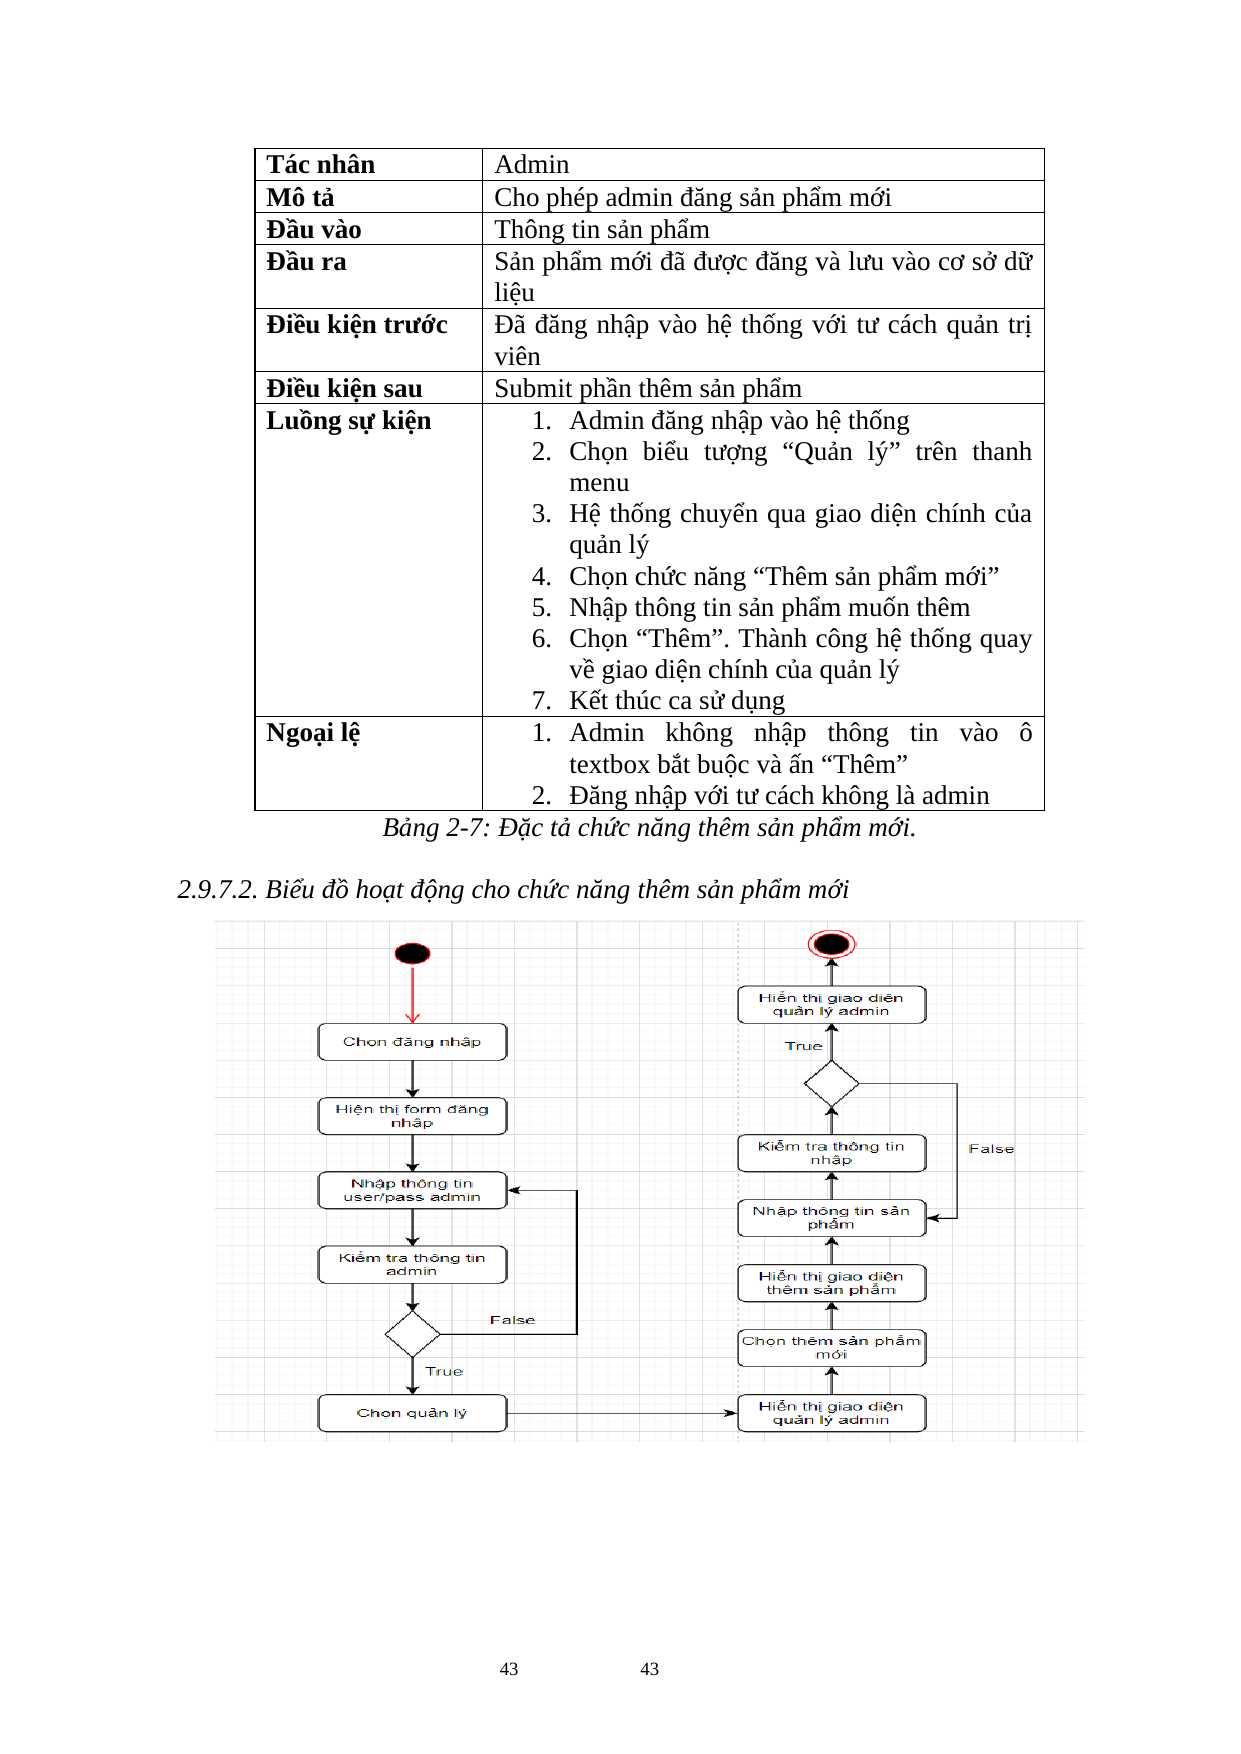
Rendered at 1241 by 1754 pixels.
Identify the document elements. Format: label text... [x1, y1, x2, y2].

table_cell Mô tả [256, 181, 482, 212]
table_cell Tác nhân [256, 149, 482, 180]
table_cell Điều kiện trước [256, 309, 482, 371]
subtitle 2.9.7.2. Biểu đồ hoạt động cho chức năng thêm sản phẩm mới [177, 873, 1122, 904]
table_cell Ngoại lệ [256, 717, 482, 810]
table_cell Đầu ra [256, 245, 482, 307]
table_cell Luồng sự kiện [256, 404, 482, 716]
table_cell Đã đăng nhập vào hệ thống với tư cách quản trị viên [483, 309, 1044, 371]
table_cell Đầu vào [256, 213, 482, 244]
table_cell Admin [483, 149, 1044, 180]
table_cell Cho phép admin đăng sản phẩm mới [483, 181, 1044, 212]
table_cell Thông tin sản phẩm [483, 213, 1044, 244]
table_cell Sản phẩm mới đã được đăng và lưu vào cơ sở dữ liệu [483, 245, 1044, 307]
picture [214, 920, 1085, 1442]
text Bảng 2-7: Đặc tả chức năng thêm sản phẩm mới. [177, 811, 1122, 842]
table_cell Submit phần thêm sản phẩm [483, 372, 1044, 403]
table_cell Admin không nhập thông tin vào ô textbox bắt buộc và ấn “Thêm” Đăng nhập với tư cách không là admin [483, 717, 1044, 810]
table_cell Admin đăng nhập vào hệ thống Chọn biểu tượng “Quản lý” trên thanh menu Hệ thống chuyển qua giao diện chính của quản lý Chọn chức năng “Thêm sản phẩm mới” Nhập thông tin sản phẩm muốn thêm Chọn “Thêm”. Thành công hệ thống quay về giao diện chính của quản lý Kết thúc ca sử dụng [483, 404, 1044, 716]
table_cell Điều kiện sau [256, 372, 482, 403]
